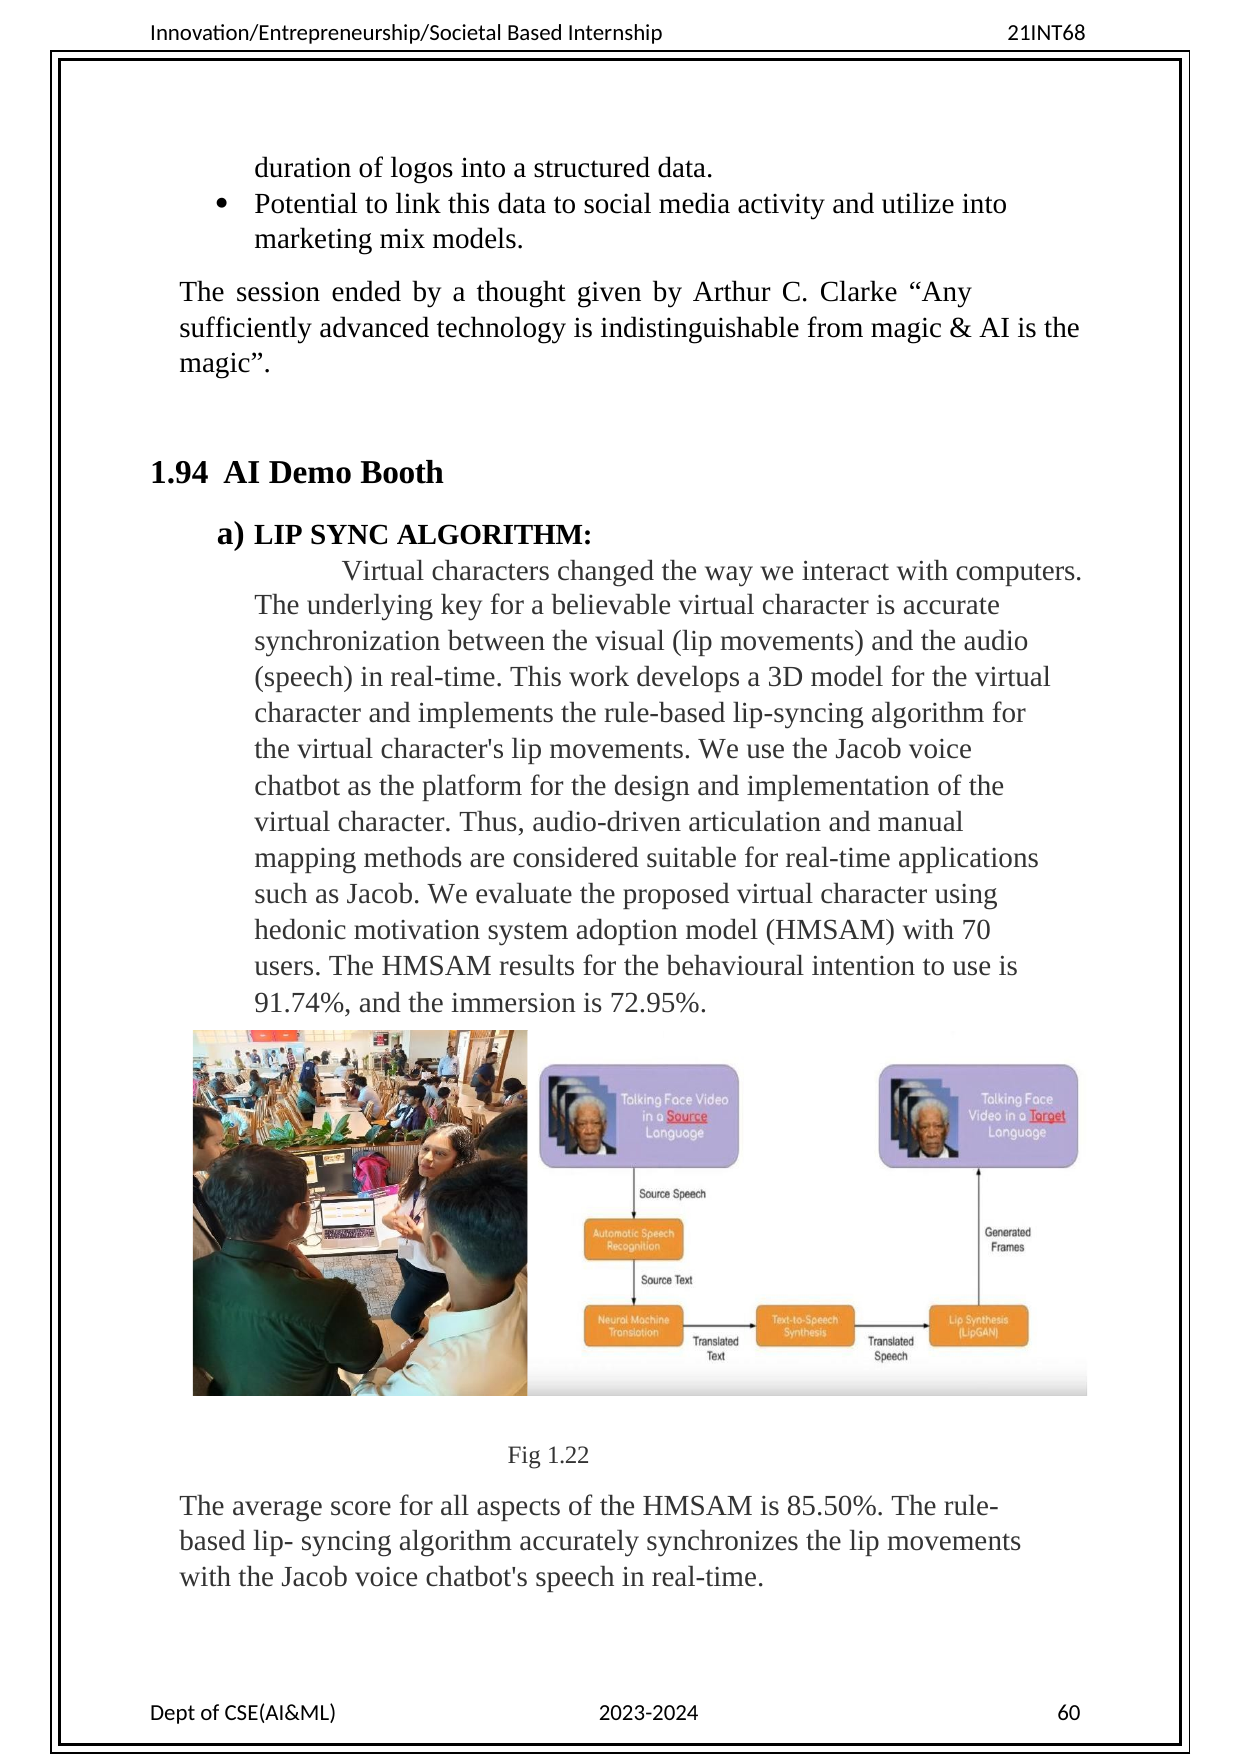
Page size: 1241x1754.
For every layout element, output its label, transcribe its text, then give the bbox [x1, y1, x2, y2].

text The underlying key for a believable virtual character is accurate synchronization between the visual (lip movements) and the audio (speech) in real-time. This work develops a 3D model for the virtual character and implements the rule-based lip-syncing algorithm for the virtual character's lip movements. We use the Jacob voice chatbot as the platform for the design and implementation of the virtual character. Thus, audio-driven articulation and manual mapping methods are considered suitable for real-time applications such as Jacob. We evaluate the proposed virtual character using hedonic motivation system adoption model (HMSAM) with 70 users. The HMSAM results for the behavioural intention to use is 91.74%, and the immersion is 72.95%. [254, 587, 1059, 1018]
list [217, 150, 1061, 183]
text Virtual characters changed the way we interact with computers. [341, 553, 1090, 587]
list Potential to link this data to social media activity and utilize into marketing mix models. [217, 186, 1061, 255]
list LIP SYNC ALGORITHM: [217, 513, 1090, 551]
subtitle 1.94 AI Demo Booth [150, 452, 1090, 490]
text Fig 1.22 [507, 1440, 1090, 1469]
text The session ended by a thought given by Arthur C. Clarke “Any sufficiently advanced technology is indistinguishable from magic & AI is the magic”. [179, 274, 1090, 379]
text The average score for all aspects of the HMSAM is 85.50%. The rule-based lip- syncing algorithm accurately synchronizes the lip movements with the Jacob voice chatbot's speech in real-time. [179, 1488, 1059, 1592]
picture [192, 1030, 1088, 1396]
